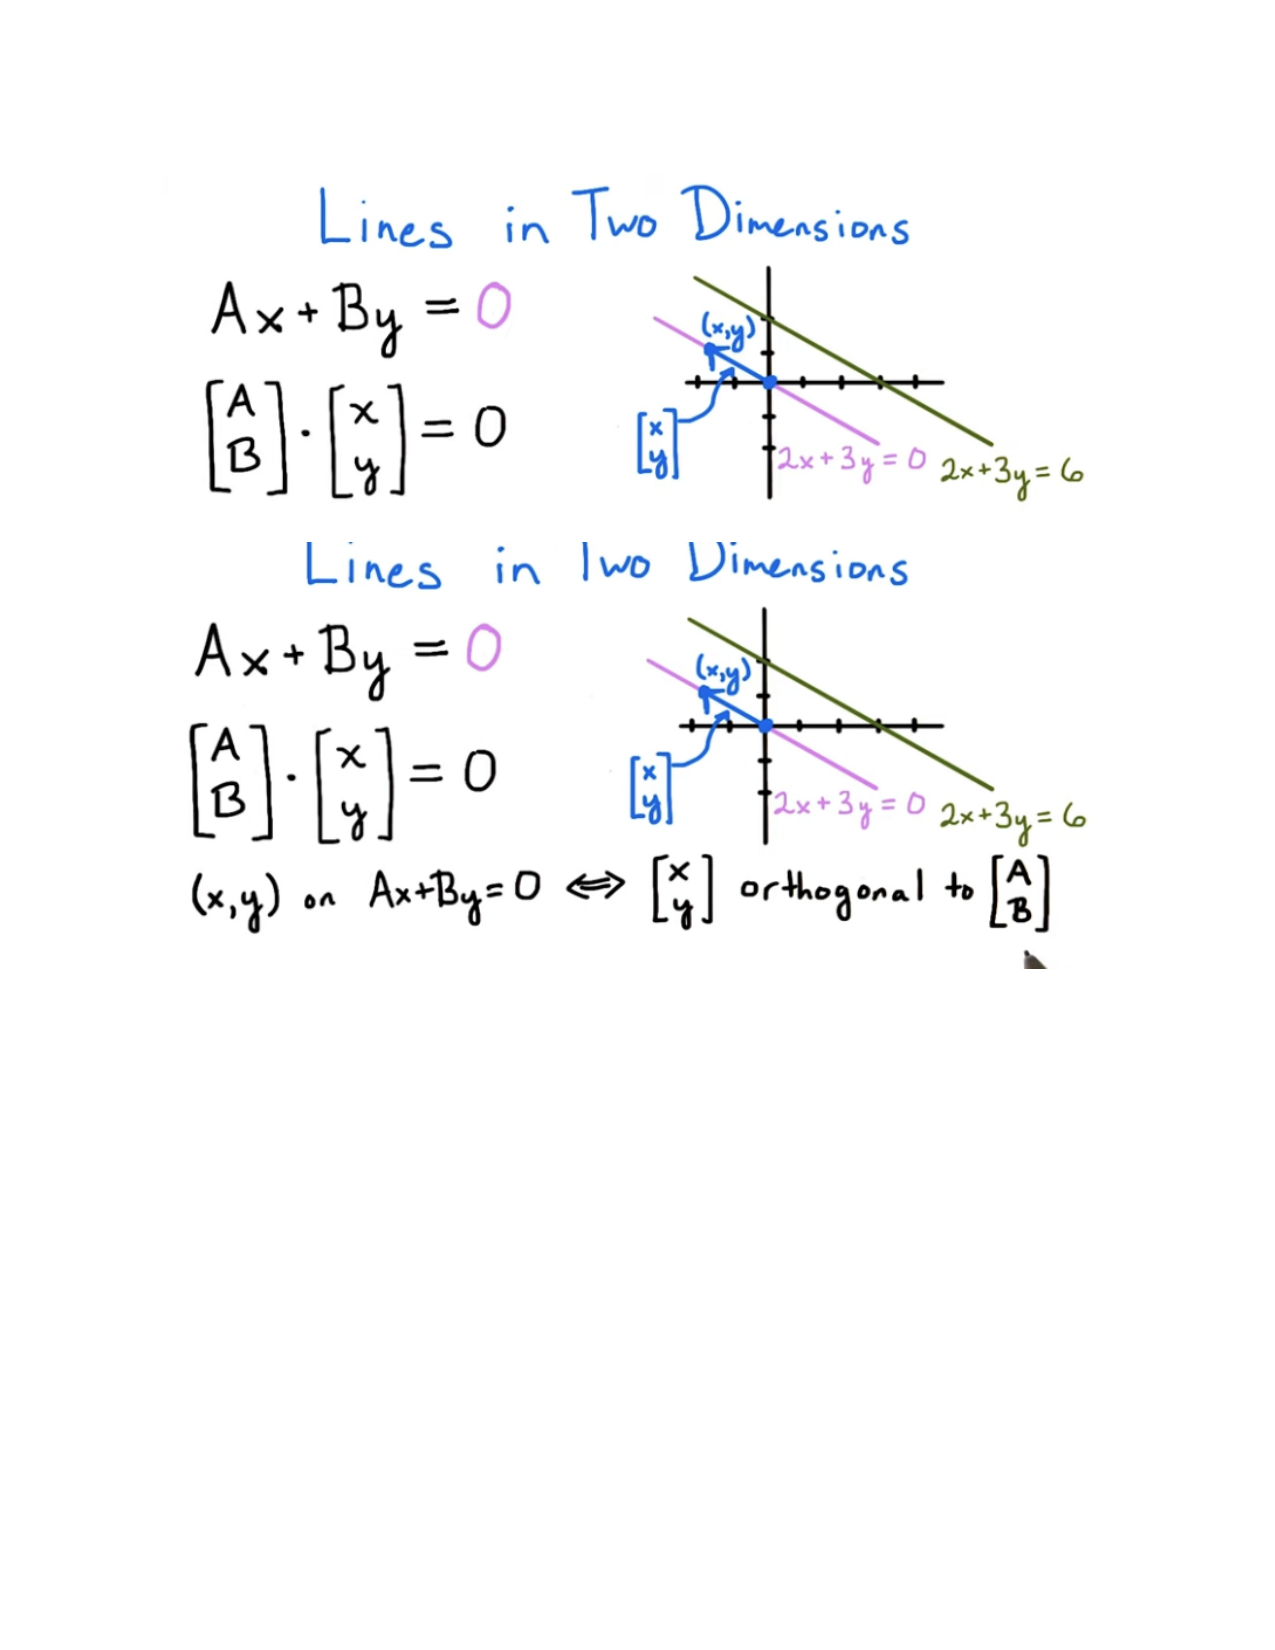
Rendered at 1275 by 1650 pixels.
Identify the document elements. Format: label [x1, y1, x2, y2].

picture [150, 542, 1125, 969]
picture [150, 150, 1125, 512]
